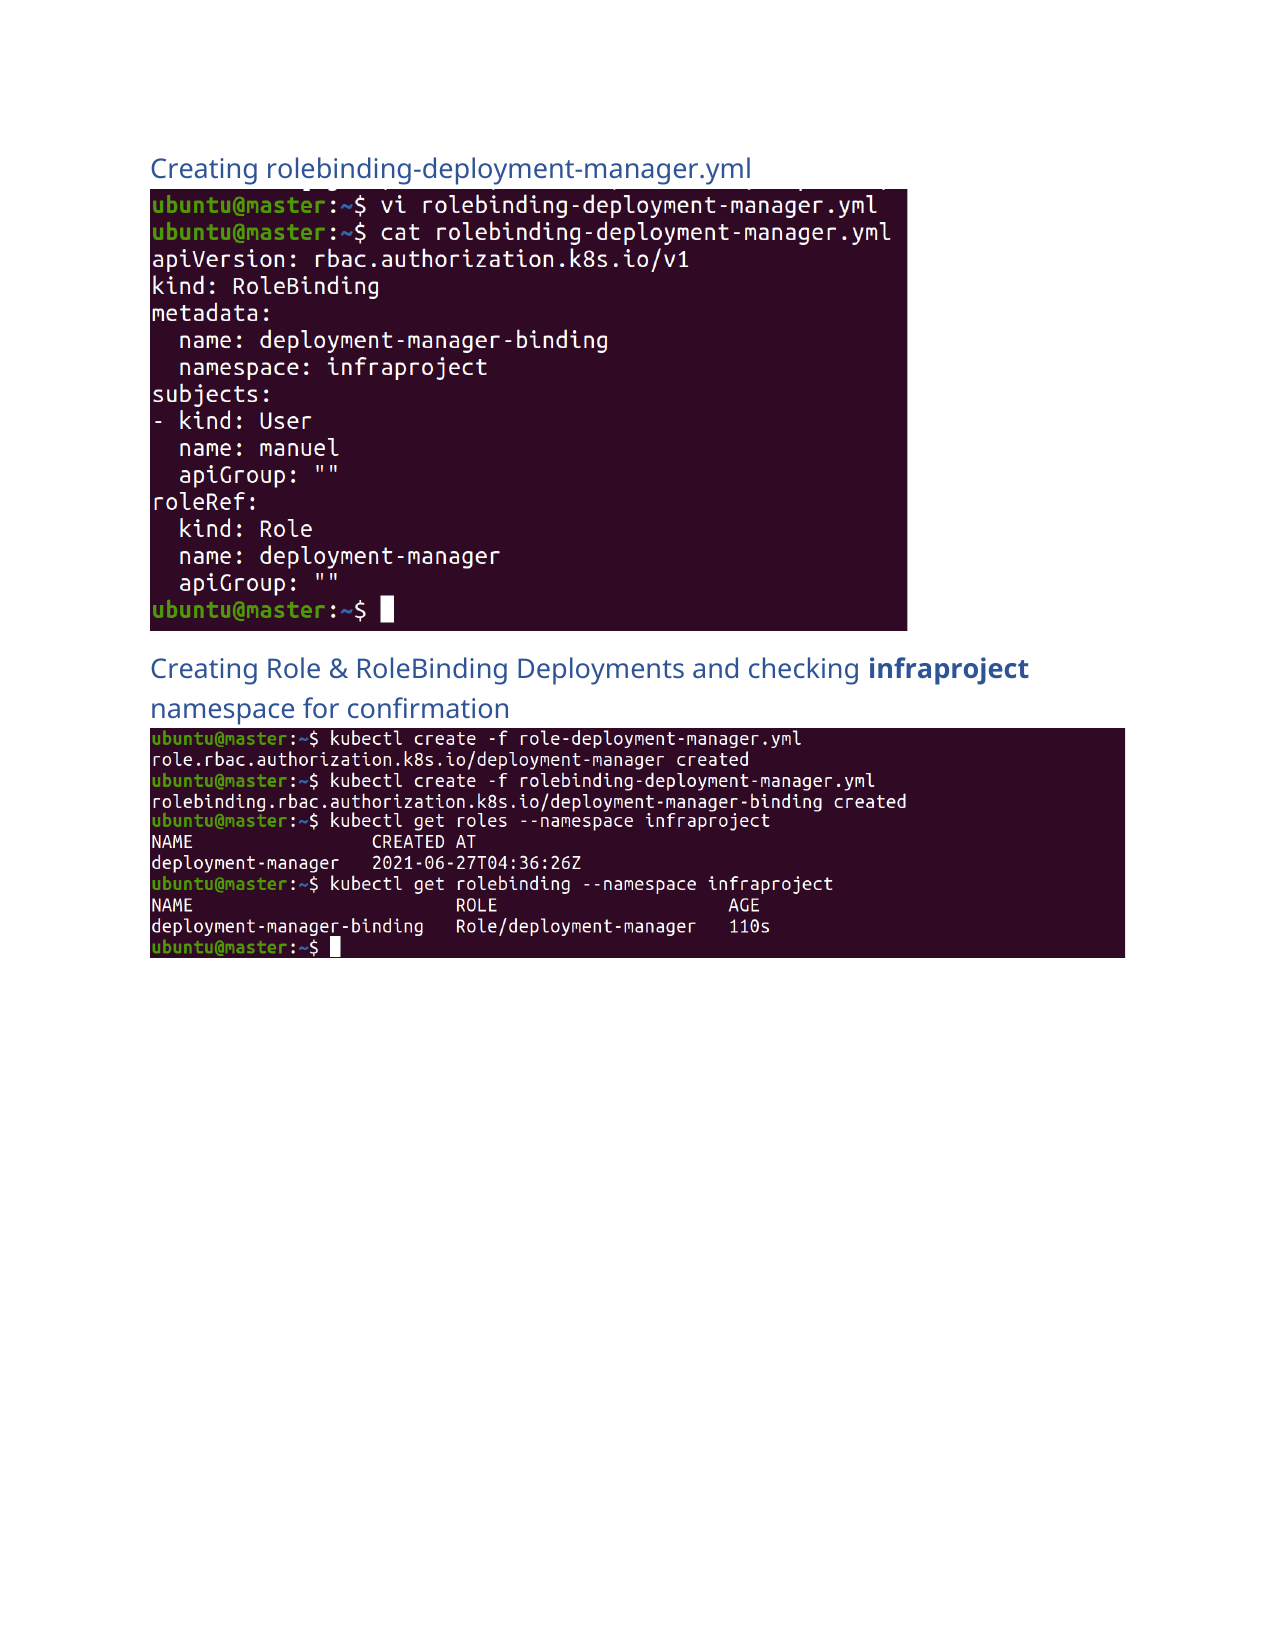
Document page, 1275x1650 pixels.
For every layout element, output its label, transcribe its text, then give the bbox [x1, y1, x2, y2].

subtitle Creating Role & RoleBinding Deployments and checking infraproject namespace for confirmation [150, 649, 1125, 726]
subtitle Creating rolebinding-deployment-manager.yml [150, 150, 1125, 187]
picture [150, 728, 1125, 958]
picture [150, 189, 908, 631]
